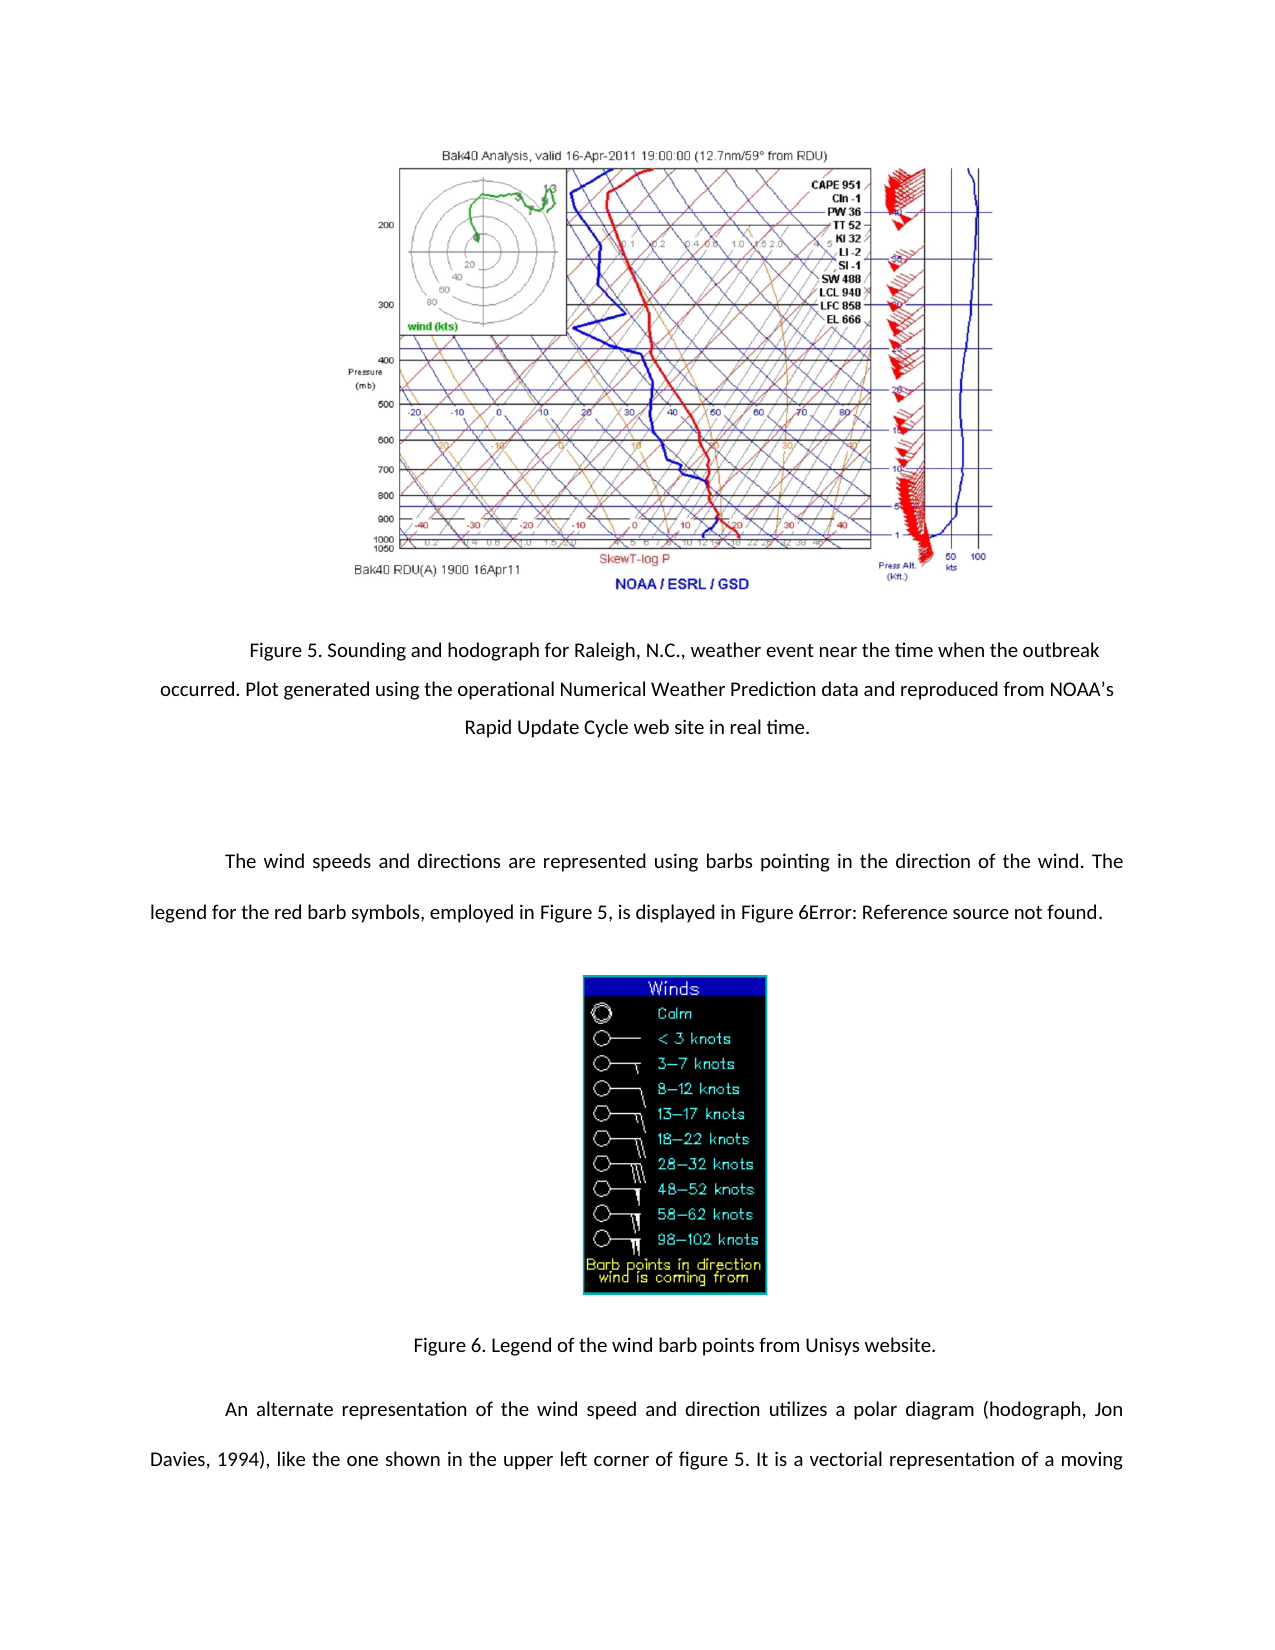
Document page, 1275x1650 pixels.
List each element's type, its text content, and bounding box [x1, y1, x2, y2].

text Figure 6. Legend of the wind barb points from Unisys website. [150, 1333, 1125, 1358]
text Figure 5. Sounding and hodograph for Raleigh, N.C., weather event near the time when the outbreak occurred. Plot generated using the operational Numerical Weather Prediction data and reproduced from NOAA’s Rapid Update Cycle web site in real time. [150, 638, 1125, 739]
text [150, 1396, 1125, 1472]
picture [582, 975, 768, 1295]
